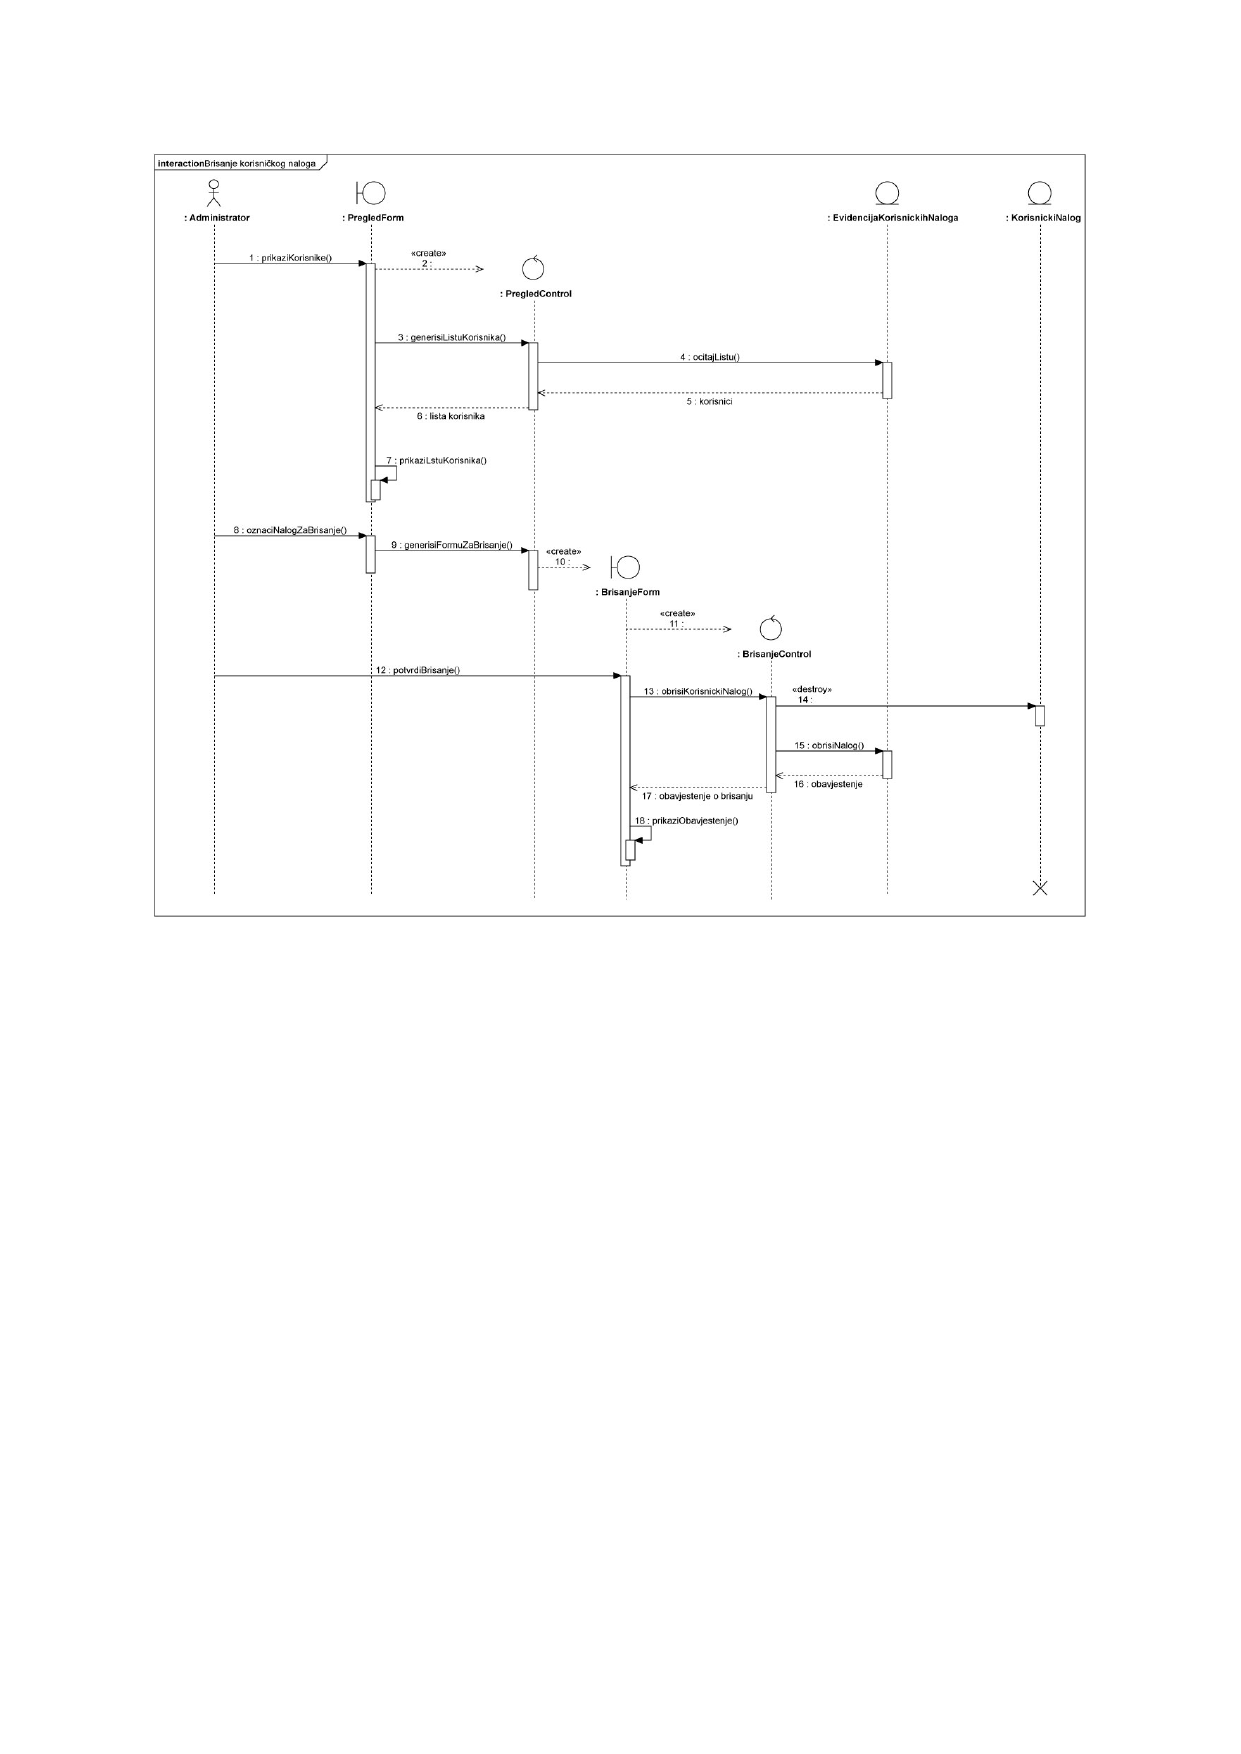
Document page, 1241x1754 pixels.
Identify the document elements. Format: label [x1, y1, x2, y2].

picture [147, 147, 1092, 923]
